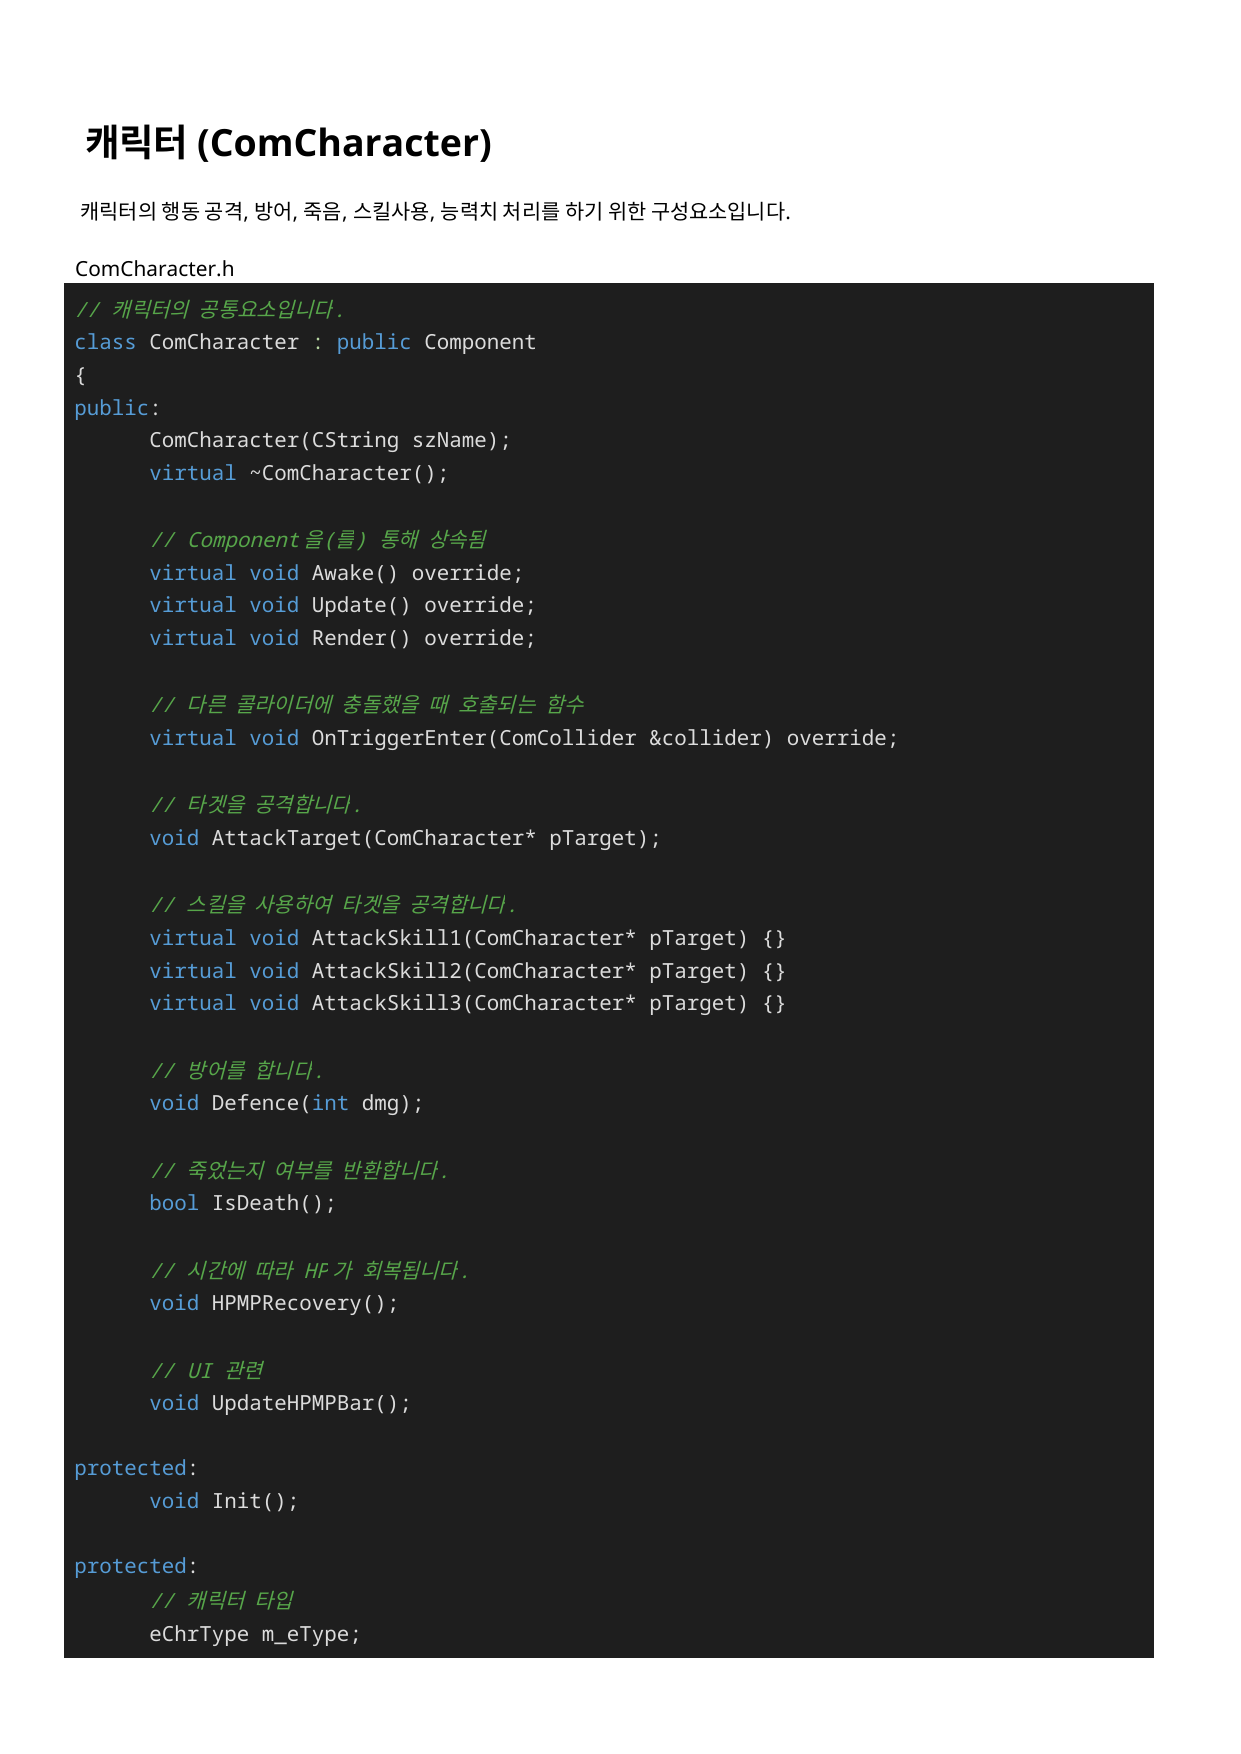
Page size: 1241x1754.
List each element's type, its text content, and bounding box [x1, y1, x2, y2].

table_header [64, 283, 1154, 1658]
subtitle 캐릭터 (ComCharacter) [75, 112, 1165, 167]
text ComCharacter.h [75, 254, 1165, 283]
text 캐릭터의 행동 공격, 방어, 죽음, 스킬사용, 능력치 처리를 하기 위한 구성요소입니다. [75, 195, 1165, 226]
